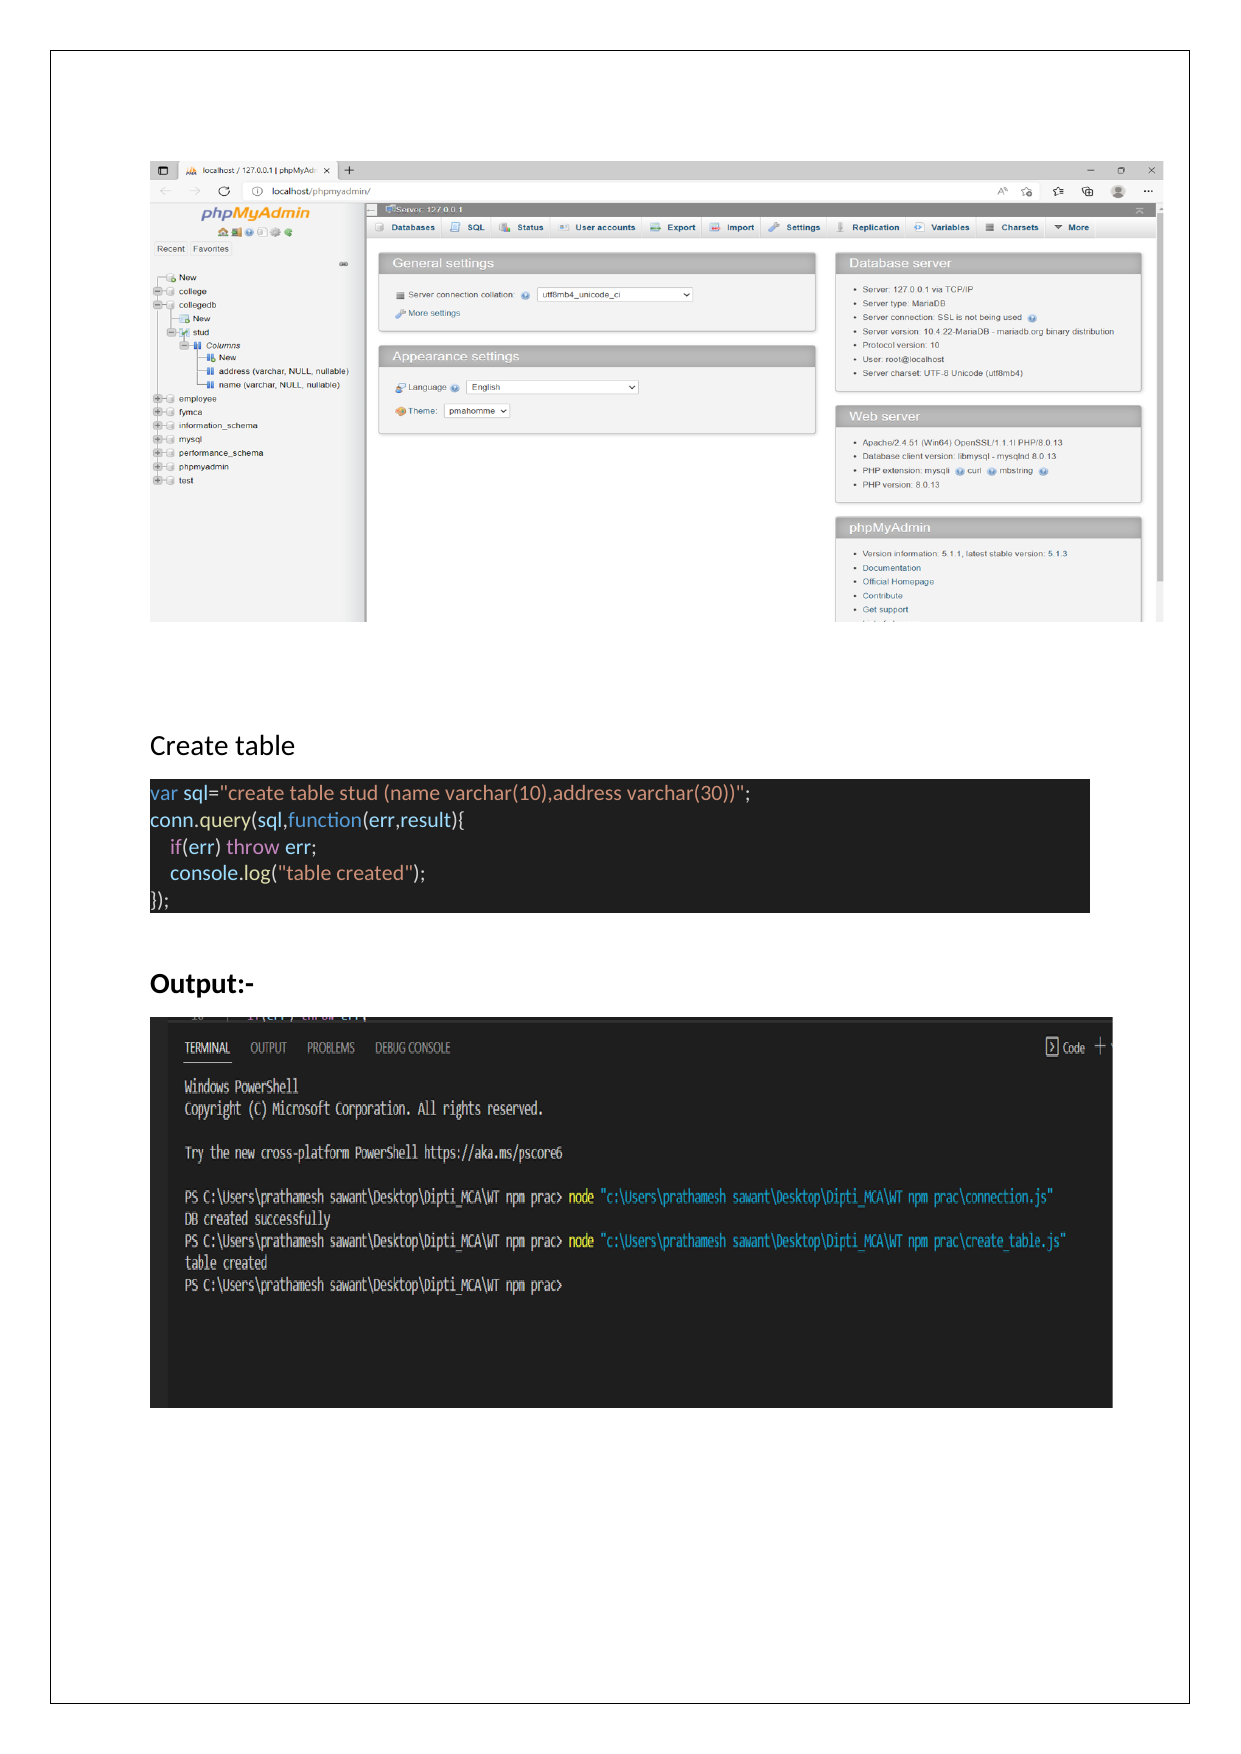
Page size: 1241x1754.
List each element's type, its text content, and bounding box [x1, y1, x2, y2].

text console.log("table created"); [150, 859, 1090, 886]
text Create table [150, 727, 1090, 763]
text var sql="create table stud (name varchar(10),address varchar(30))"; [150, 779, 1090, 806]
text }); [150, 886, 1090, 913]
picture [150, 150, 1164, 622]
text conn.query(sql,function(err,result){ [150, 806, 1090, 833]
picture [150, 1017, 1113, 1408]
text if(err) throw err; [150, 833, 1090, 859]
text Output:- [150, 965, 1090, 1001]
